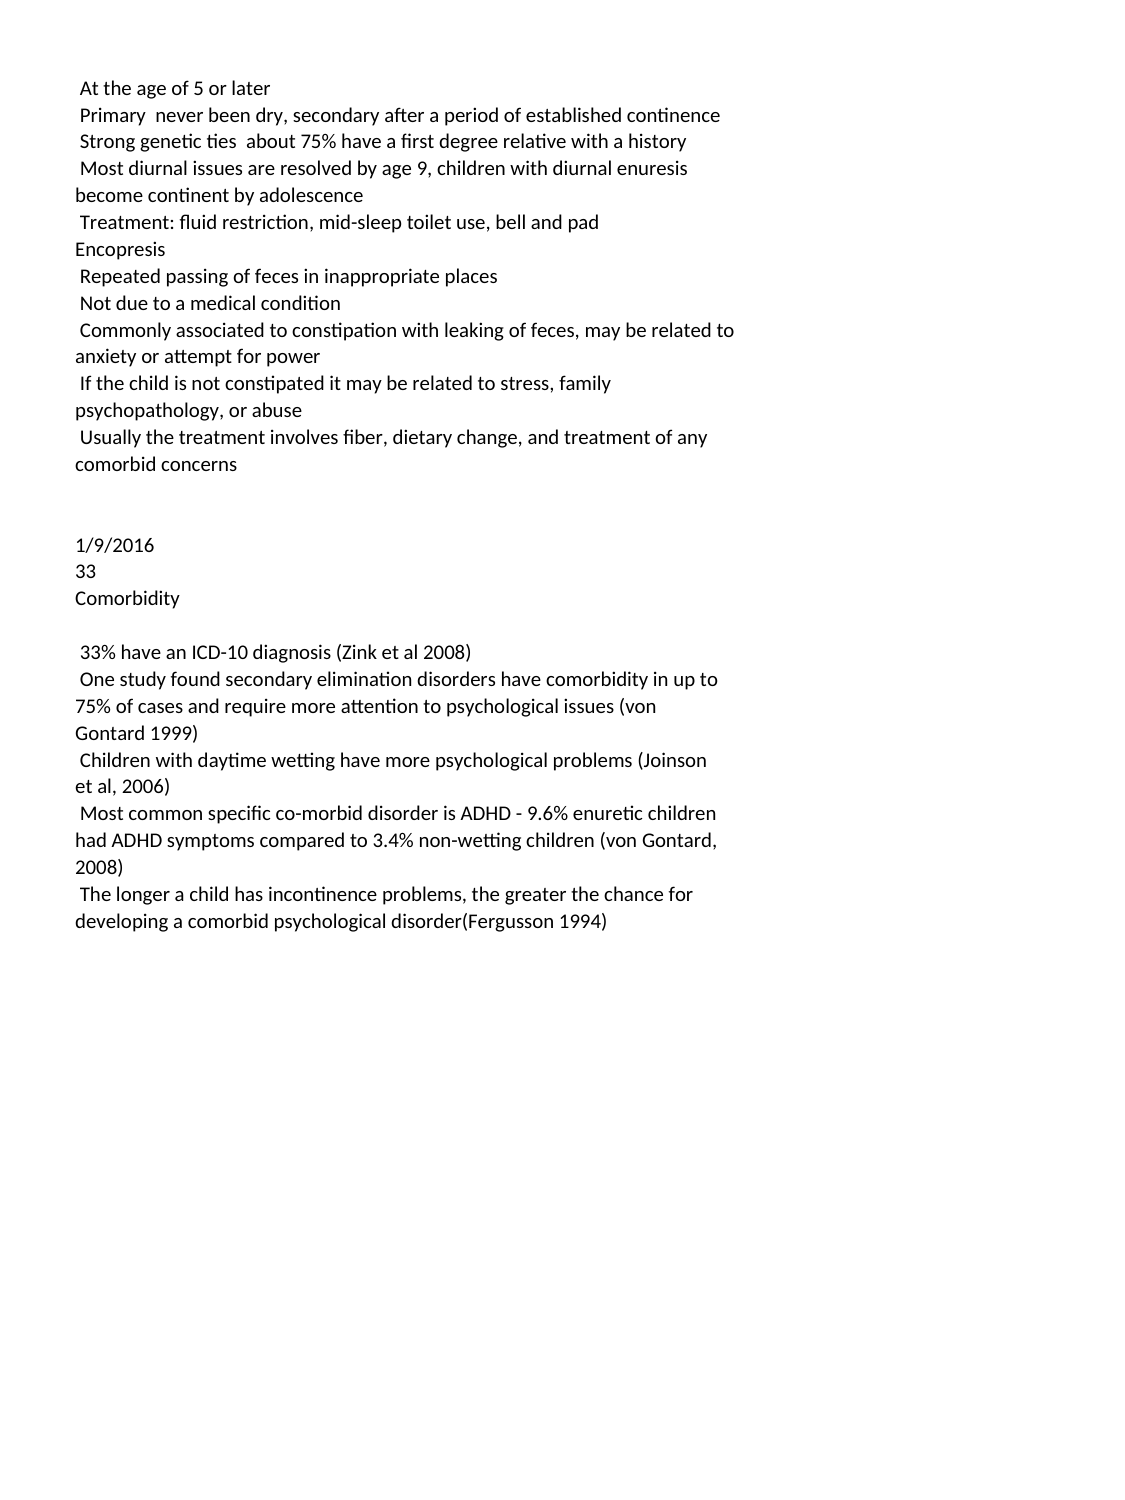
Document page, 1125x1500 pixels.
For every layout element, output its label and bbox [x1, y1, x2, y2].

text [75, 75, 1050, 960]
